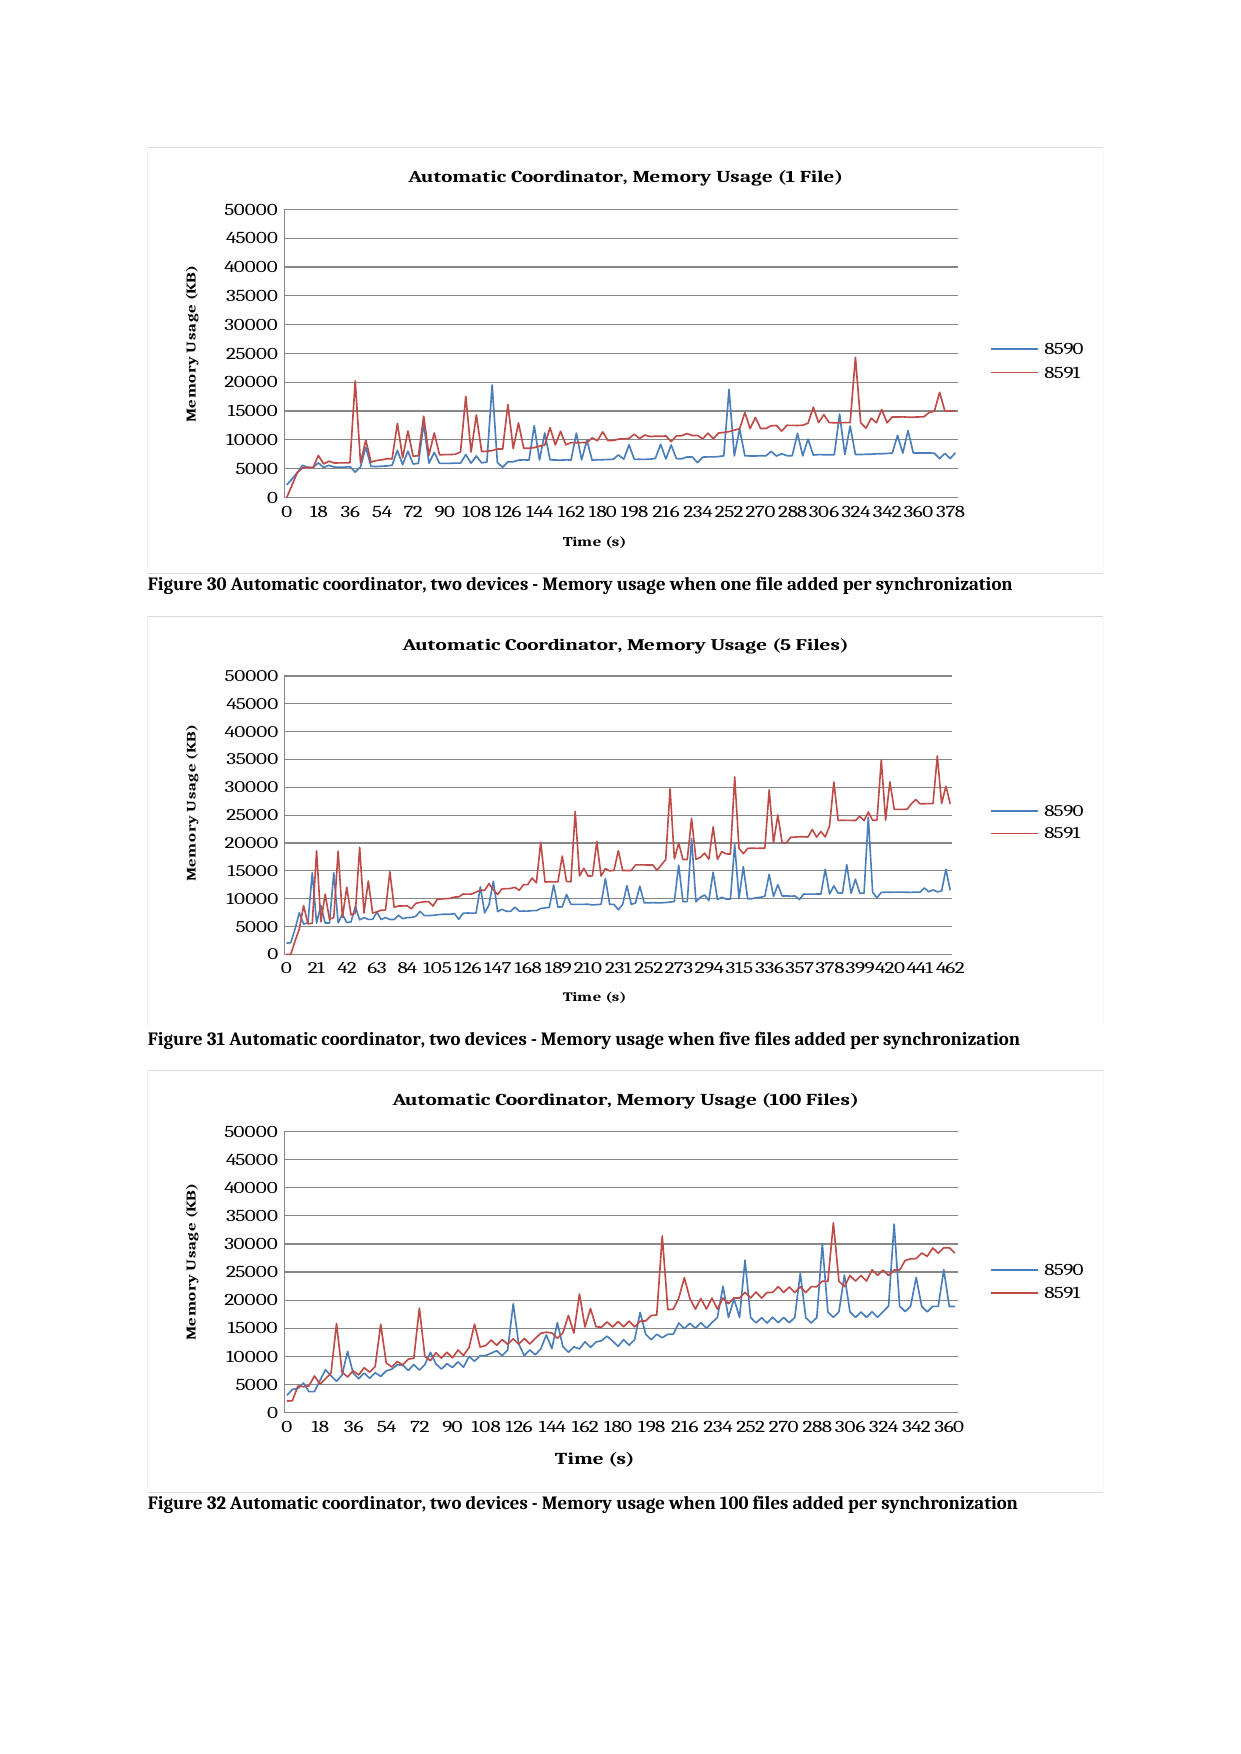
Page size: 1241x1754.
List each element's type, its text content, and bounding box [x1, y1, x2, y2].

text Figure 32 Automatic coordinator, two devices - Memory usage when 100 files added per synchronization [148, 1493, 1092, 1514]
text Figure 30 Automatic coordinator, two devices - Memory usage when one file added per synchronization [148, 574, 1092, 595]
text Figure 31 Automatic coordinator, two devices - Memory usage when five files added per synchronization [148, 1028, 1092, 1049]
